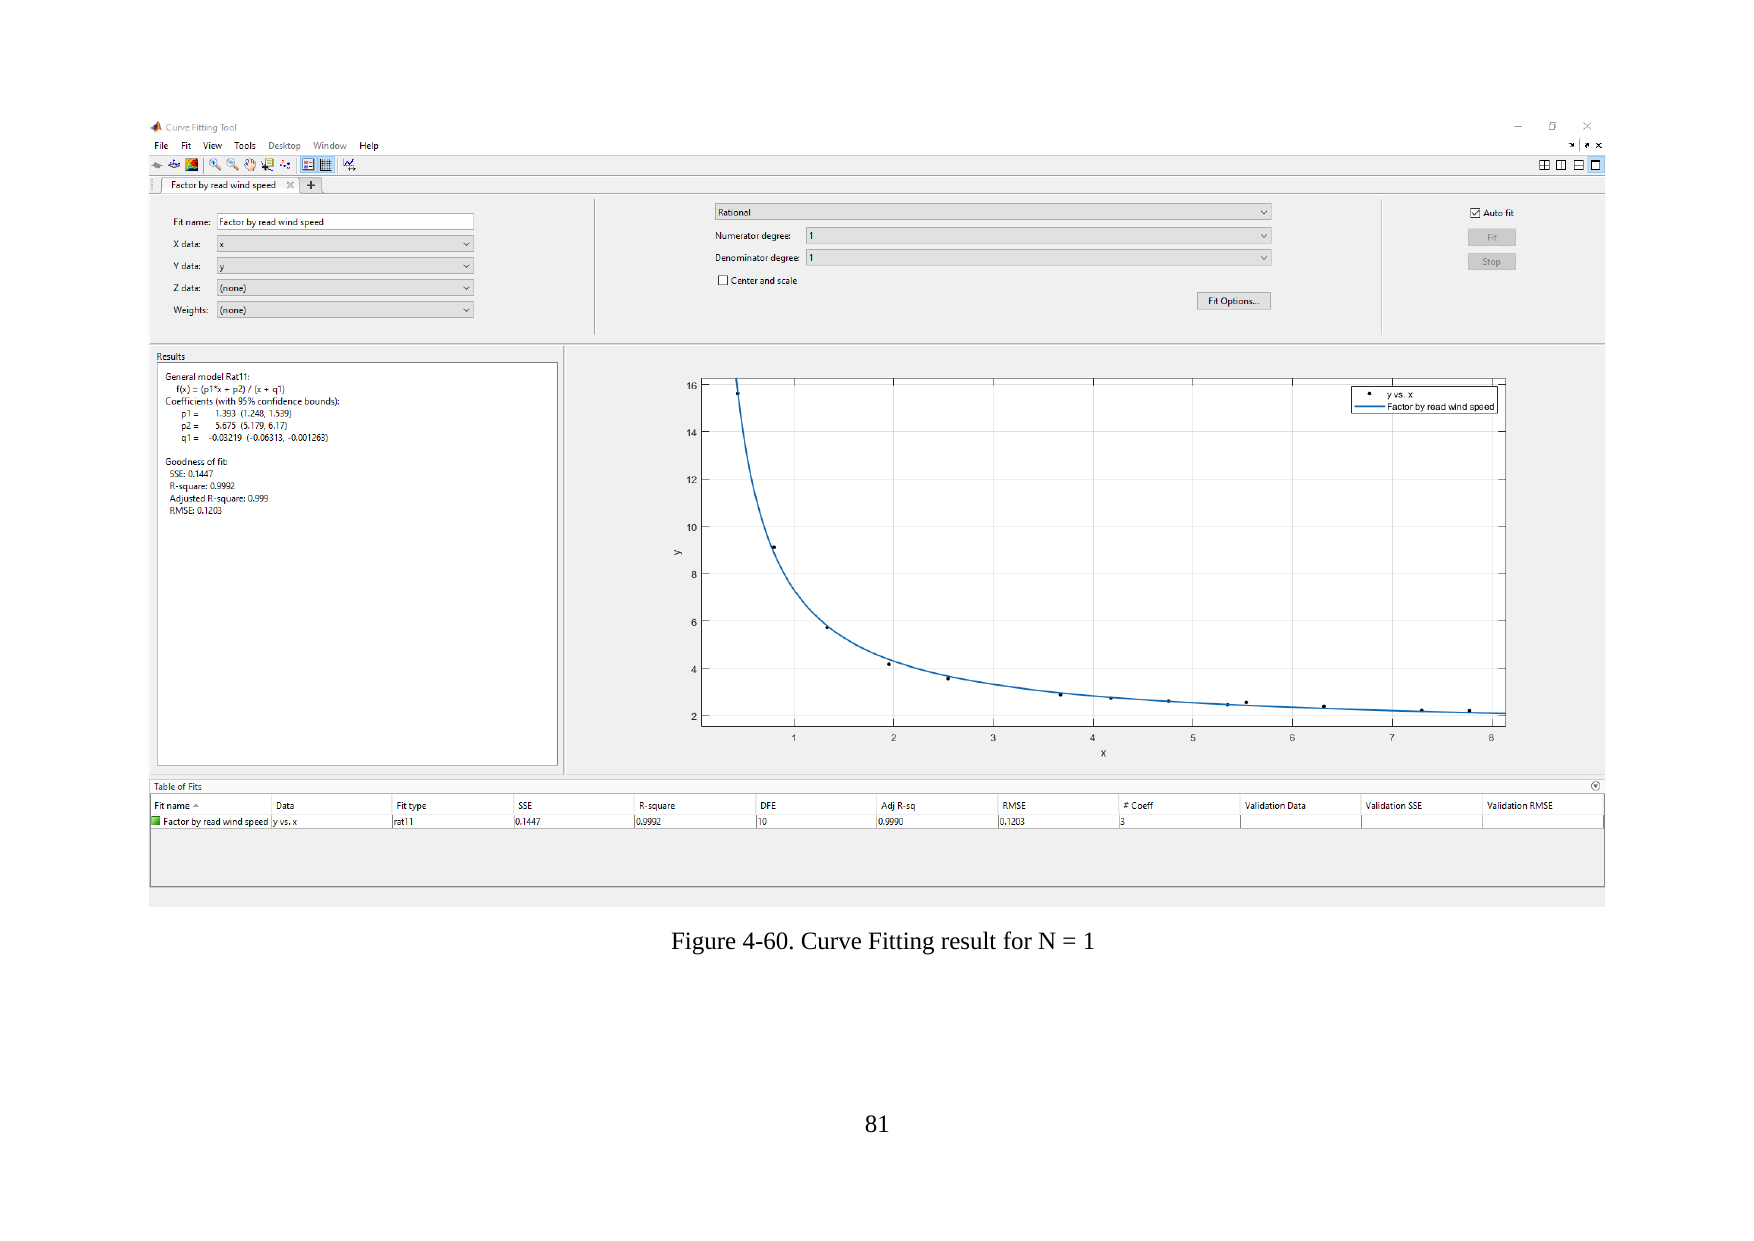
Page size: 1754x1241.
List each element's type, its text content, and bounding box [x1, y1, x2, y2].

picture [148, 118, 1606, 907]
